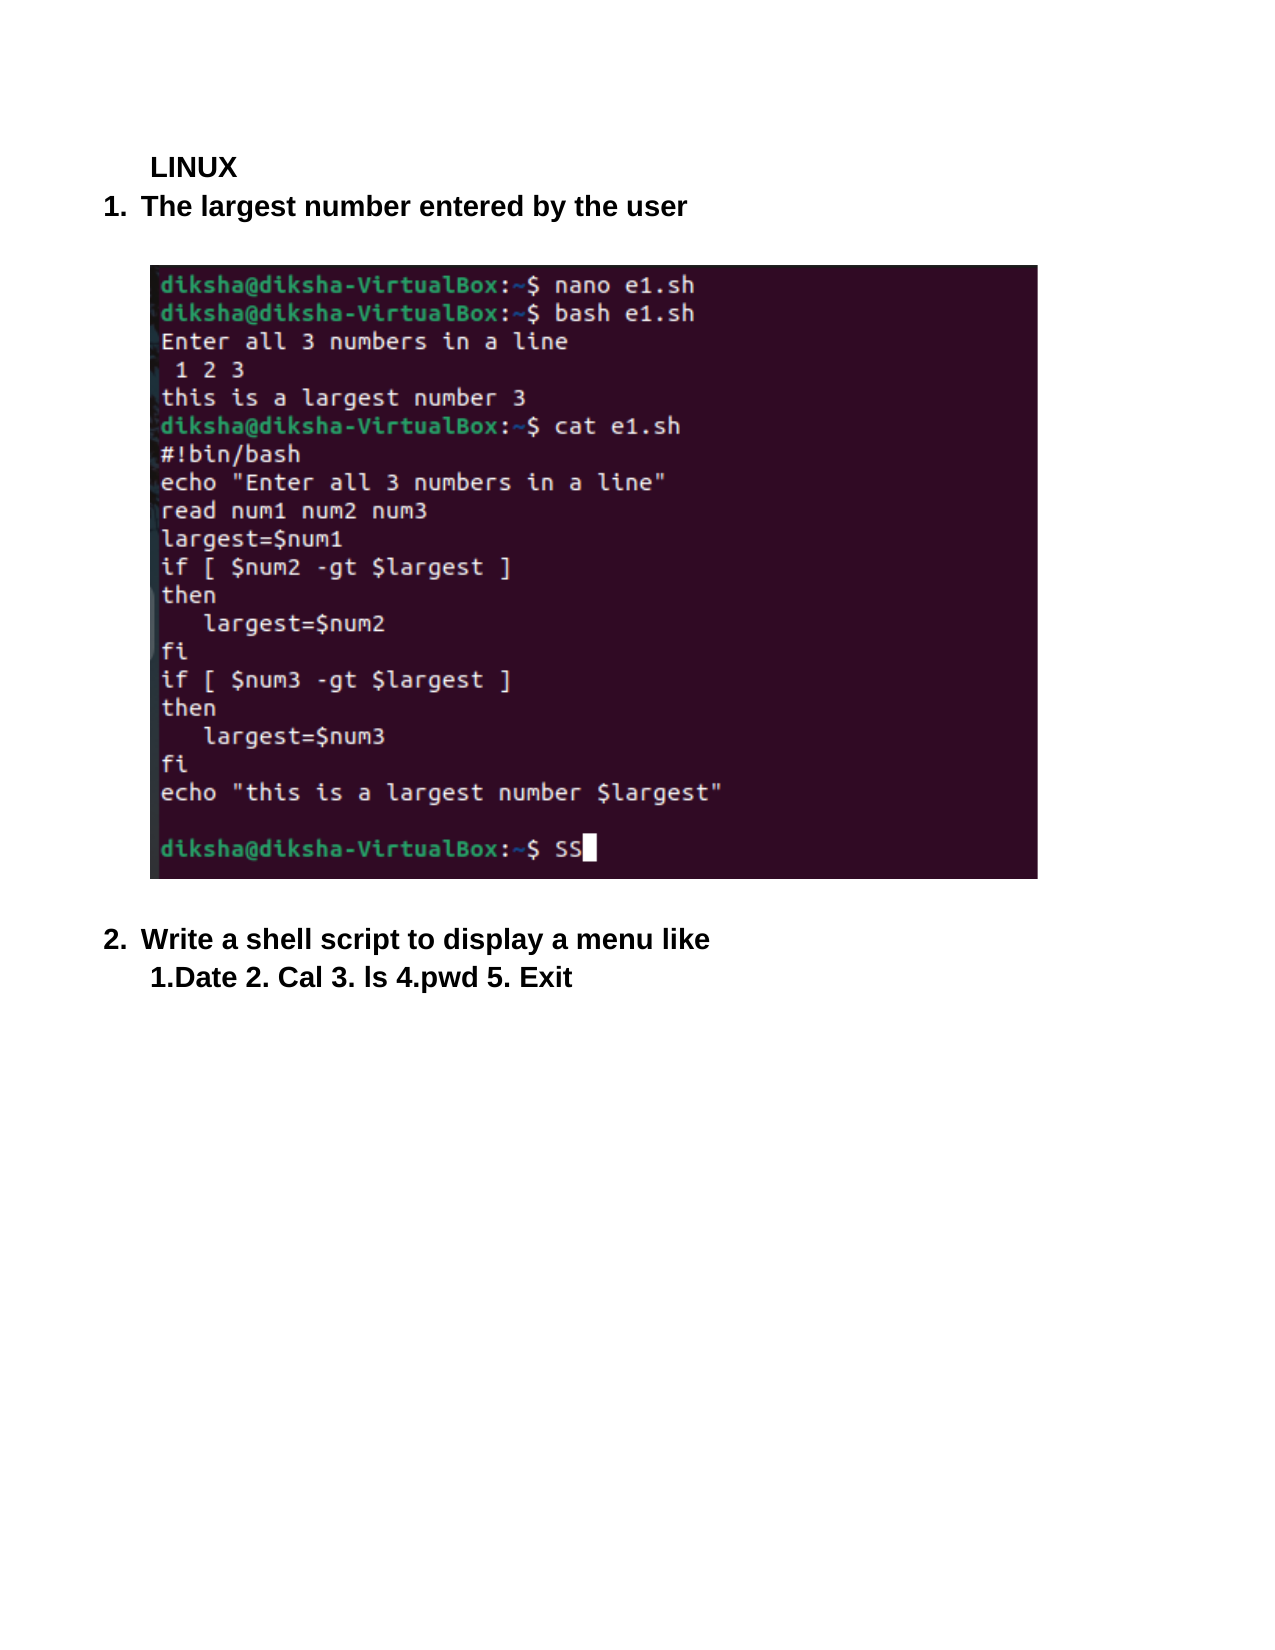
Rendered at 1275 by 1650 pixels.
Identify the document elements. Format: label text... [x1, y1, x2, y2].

text 1.Date 2. Cal 3. ls 4.pwd 5. Exit [150, 960, 1125, 994]
list Write a shell script to display a menu like [103, 922, 1125, 955]
text LINUX [150, 150, 1125, 183]
picture [150, 265, 1038, 879]
list The largest number entered by the user [103, 188, 1125, 222]
